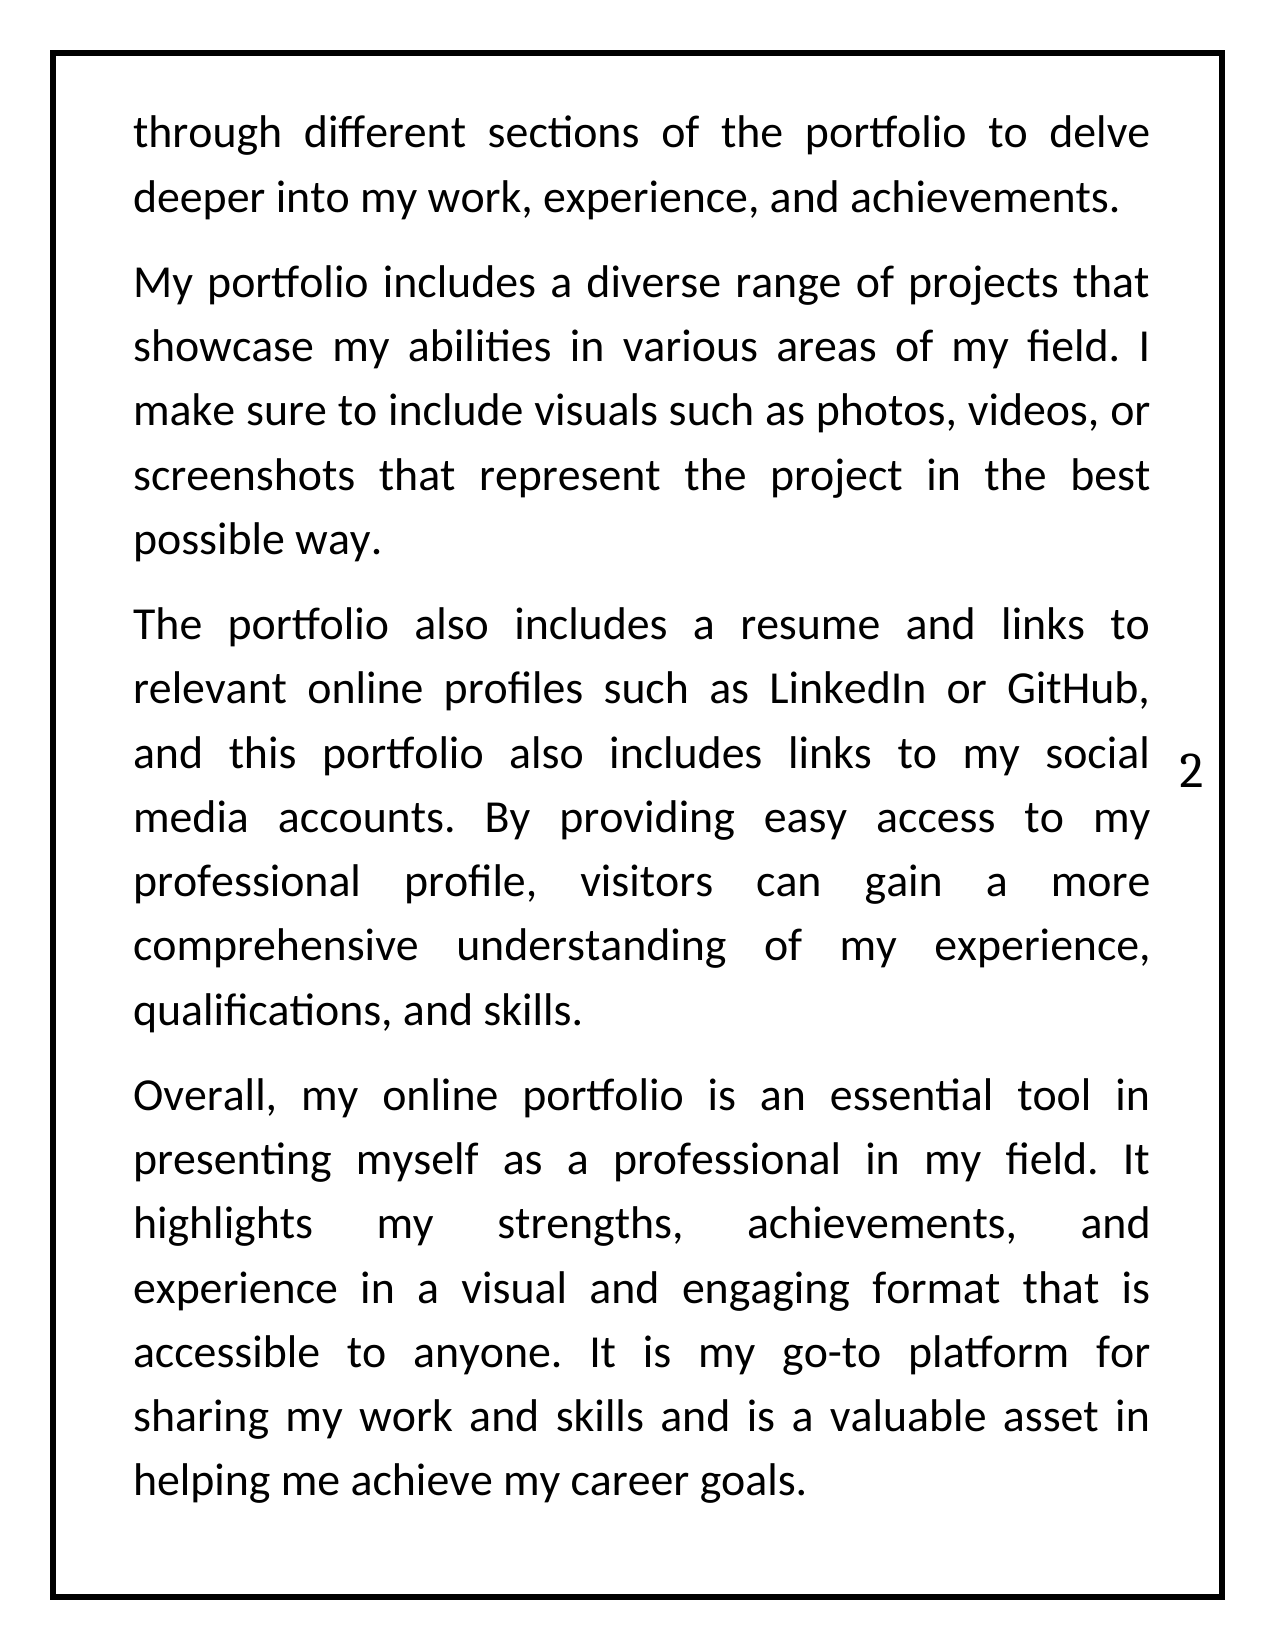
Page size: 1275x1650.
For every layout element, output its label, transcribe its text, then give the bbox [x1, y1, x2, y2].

text The portfolio also includes a resume and links to relevant online profiles such as LinkedIn or GitHub, and this portfolio also includes links to my social media accounts. By providing easy access to my professional profile, visitors can gain a more comprehensive understanding of my experience, qualifications, and skills. [133, 595, 1152, 1037]
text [133, 103, 1152, 224]
text My portfolio includes a diverse range of projects that showcase my abilities in various areas of my field. I make sure to include visuals such as photos, videos, or screenshots that represent the project in the best possible way. [133, 253, 1152, 566]
text Overall, my online portfolio is an essential tool in presenting myself as a professional in my field. It highlights my strengths, achievements, and experience in a visual and engaging format that is accessible to anyone. It is my go-to platform for sharing my work and skills and is a valuable asset in helping me achieve my career goals. [133, 1066, 1152, 1507]
